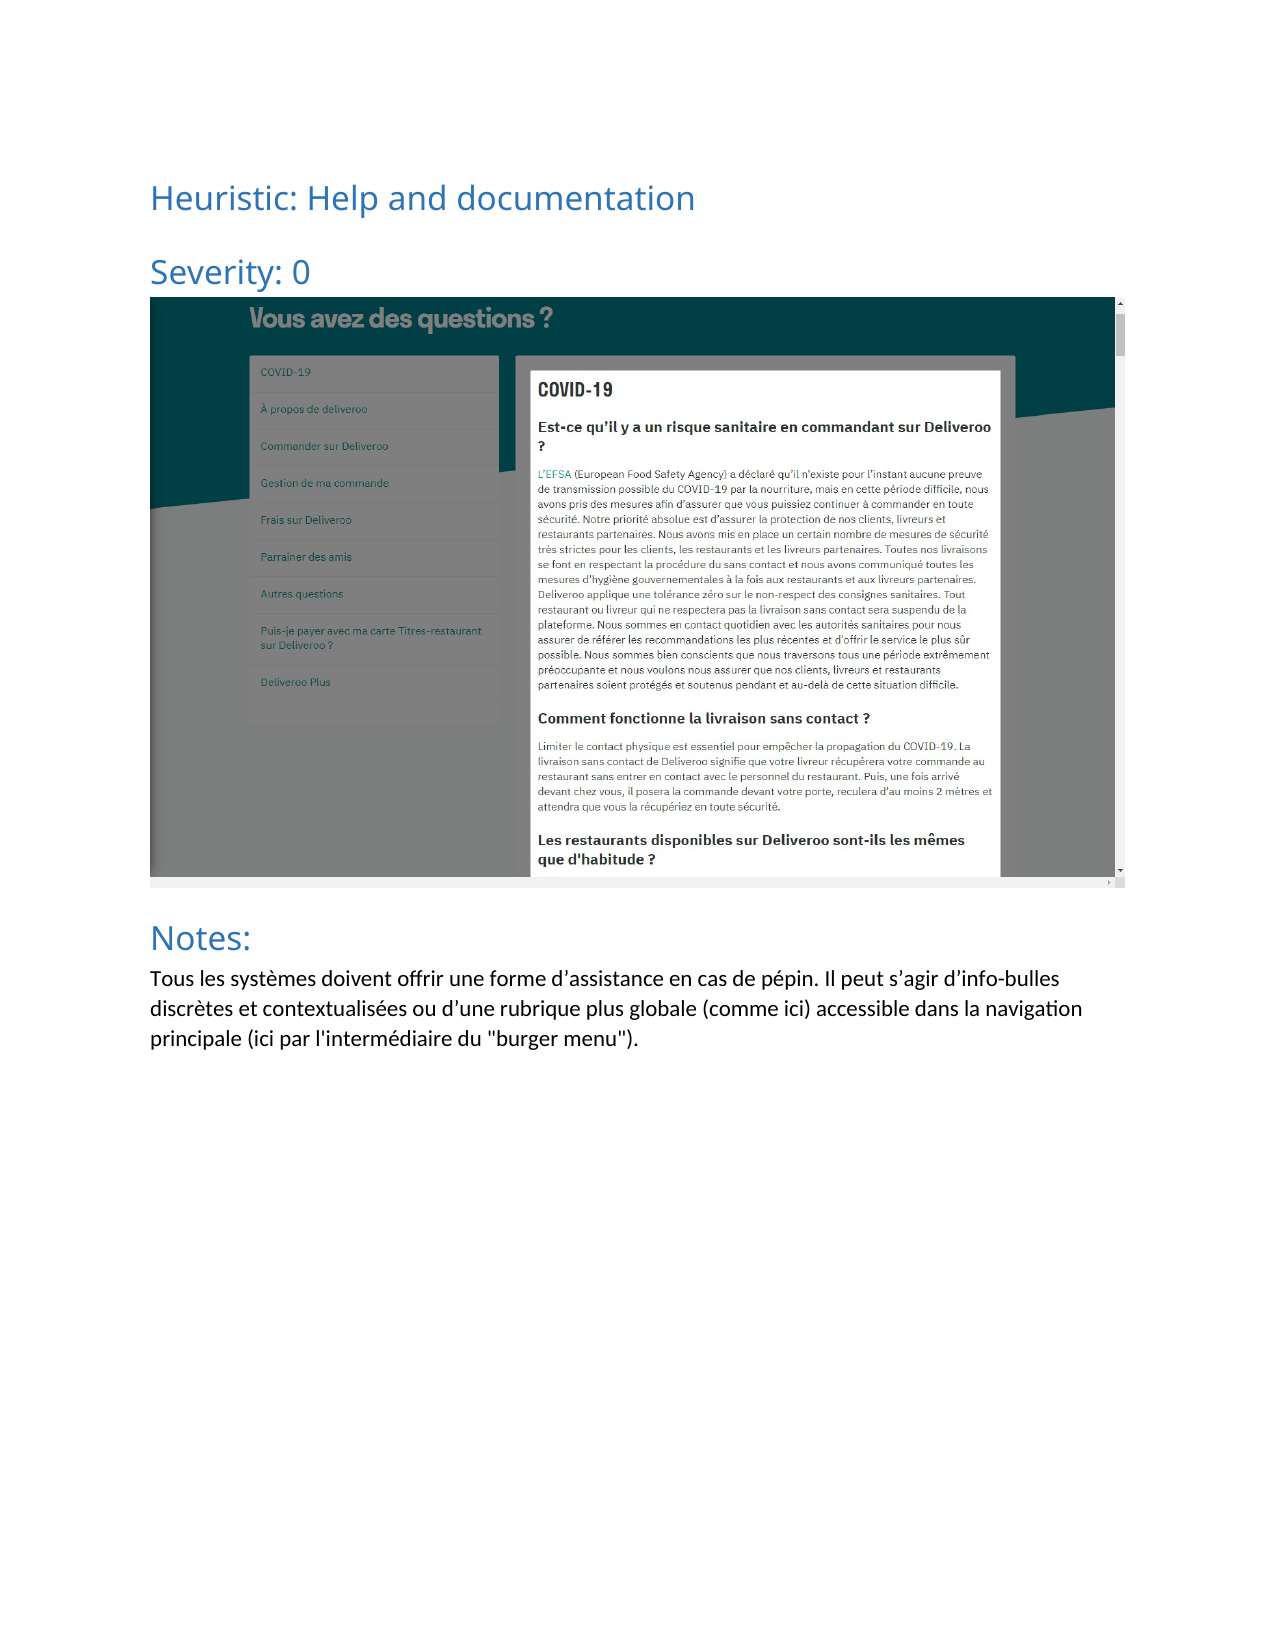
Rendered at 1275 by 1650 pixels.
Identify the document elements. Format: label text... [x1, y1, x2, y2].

subtitle Severity: 0 [150, 249, 1125, 294]
picture [150, 297, 1125, 888]
text Tous les systèmes doivent offrir une forme d’assistance en cas de pépin. Il peut s’agir d’info-bulles discrètes et contextualisées ou d’une rubrique plus globale (comme ici) accessible dans la navigation principale (ici par l'intermédiaire du "burger menu"). [150, 964, 1125, 1053]
subtitle Notes: [150, 915, 1125, 961]
subtitle Heuristic: Help and documentation [150, 175, 1125, 220]
